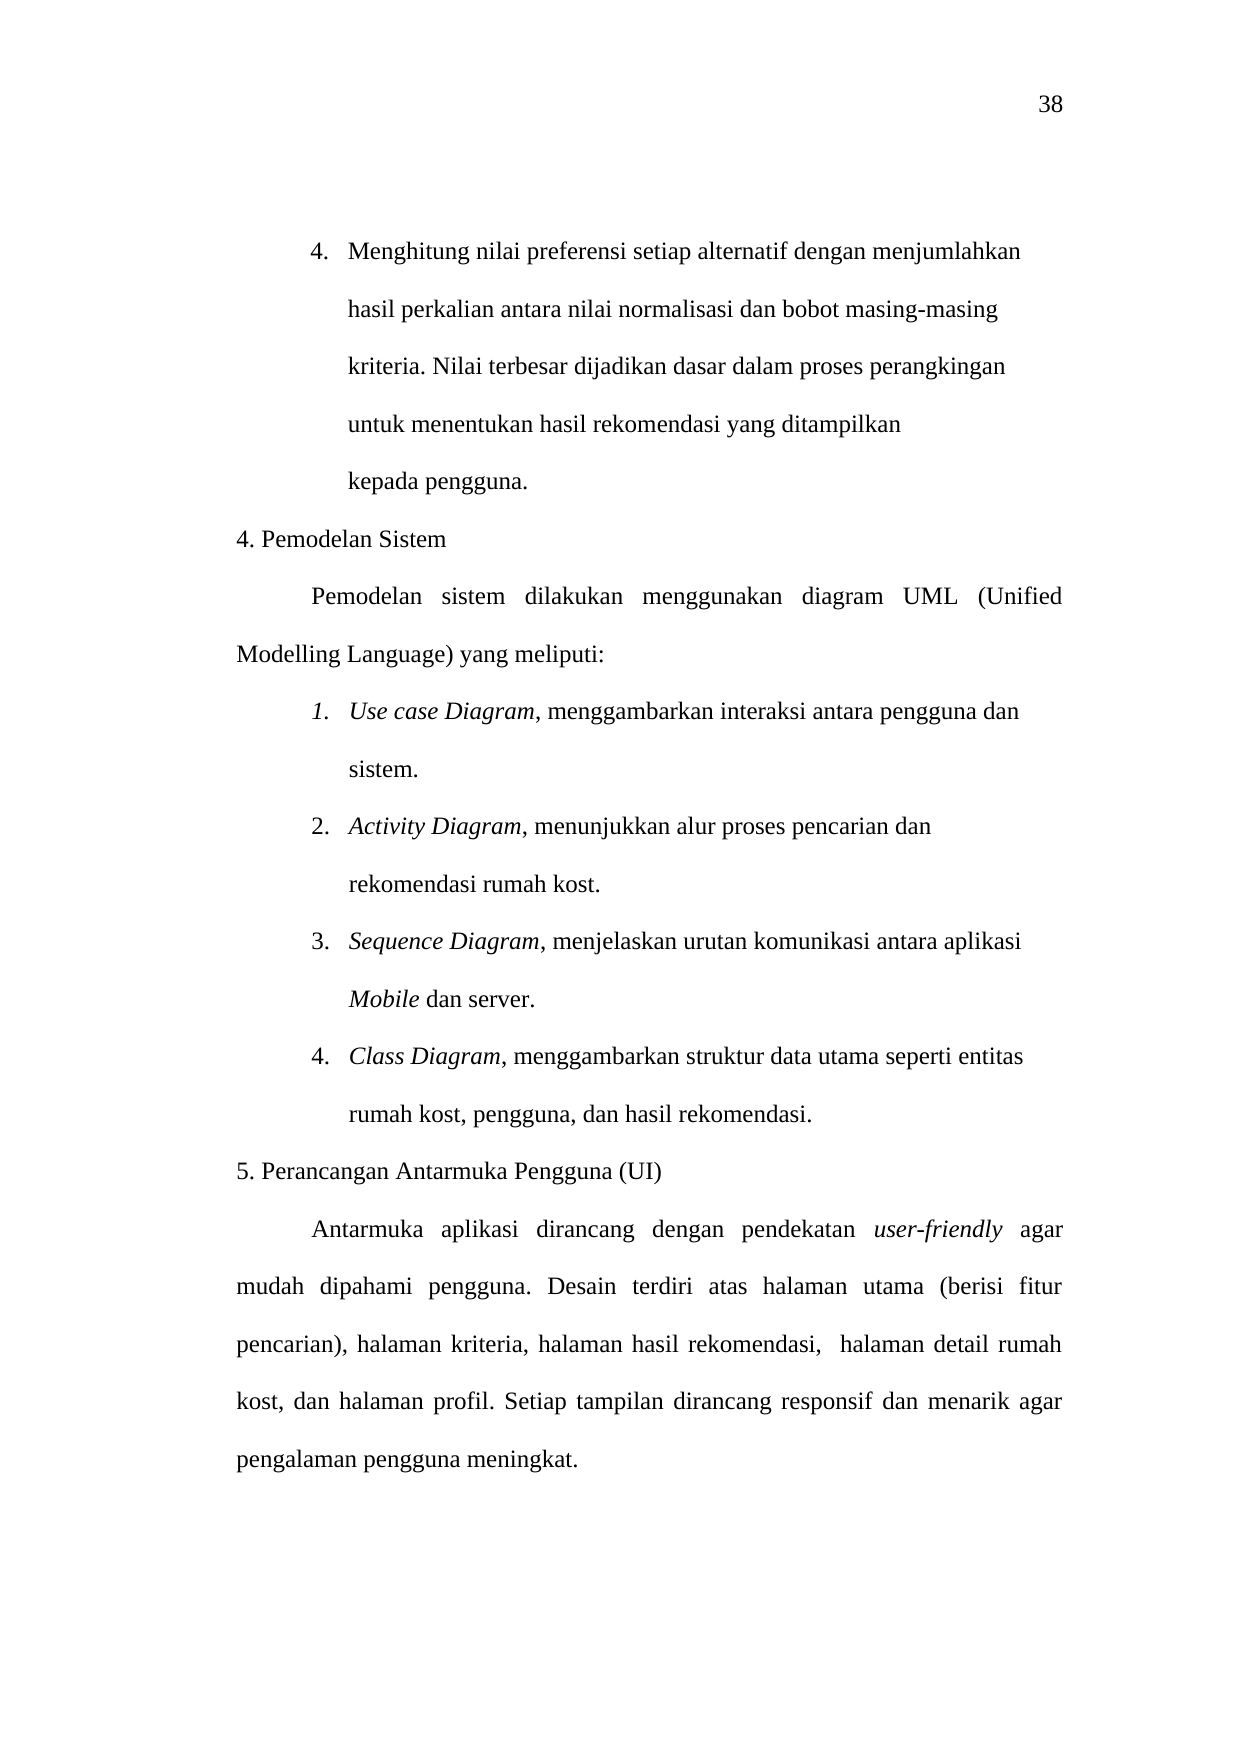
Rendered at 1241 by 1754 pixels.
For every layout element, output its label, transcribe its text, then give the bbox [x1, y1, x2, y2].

text 4. Pemodelan Sistem [236, 524, 1063, 552]
list Use case Diagram, menggambarkan interaksi antara pengguna dan sistem. [311, 696, 1063, 782]
text Pemodelan sistem dilakukan menggunakan diagram UML (Unified Modelling Language) yang meliputi: [236, 581, 1063, 667]
text 5. Perancangan Antarmuka Pengguna (UI) [236, 1156, 1063, 1185]
list Class Diagram, menggambarkan struktur data utama seperti entitas rumah kost, pengguna, dan hasil rekomendasi. [311, 1041, 1063, 1127]
list Activity Diagram, menunjukkan alur proses pencarian dan rekomendasi rumah kost. [311, 811, 1063, 897]
list Sequence Diagram, menjelaskan urutan komunikasi antara aplikasi Mobile dan server. [311, 926, 1063, 1012]
text Antarmuka aplikasi dirancang dengan pendekatan user-friendly agar mudah dipahami pengguna. Desain terdiri atas halaman utama (berisi fitur pencarian), halaman kriteria, halaman hasil rekomendasi, halaman detail rumah kost, dan halaman profil. Setiap tampilan dirancang responsif dan menarik agar pengalaman pengguna meningkat. [236, 1214, 1063, 1472]
list Menghitung nilai preferensi setiap alternatif dengan menjumlahkan hasil perkalian antara nilai normalisasi dan bobot masing-masing kriteria. Nilai terbesar dijadikan dasar dalam proses perangkingan untuk menentukan hasil rekomendasi yang ditampilkan kepada pengguna. [310, 236, 1063, 495]
